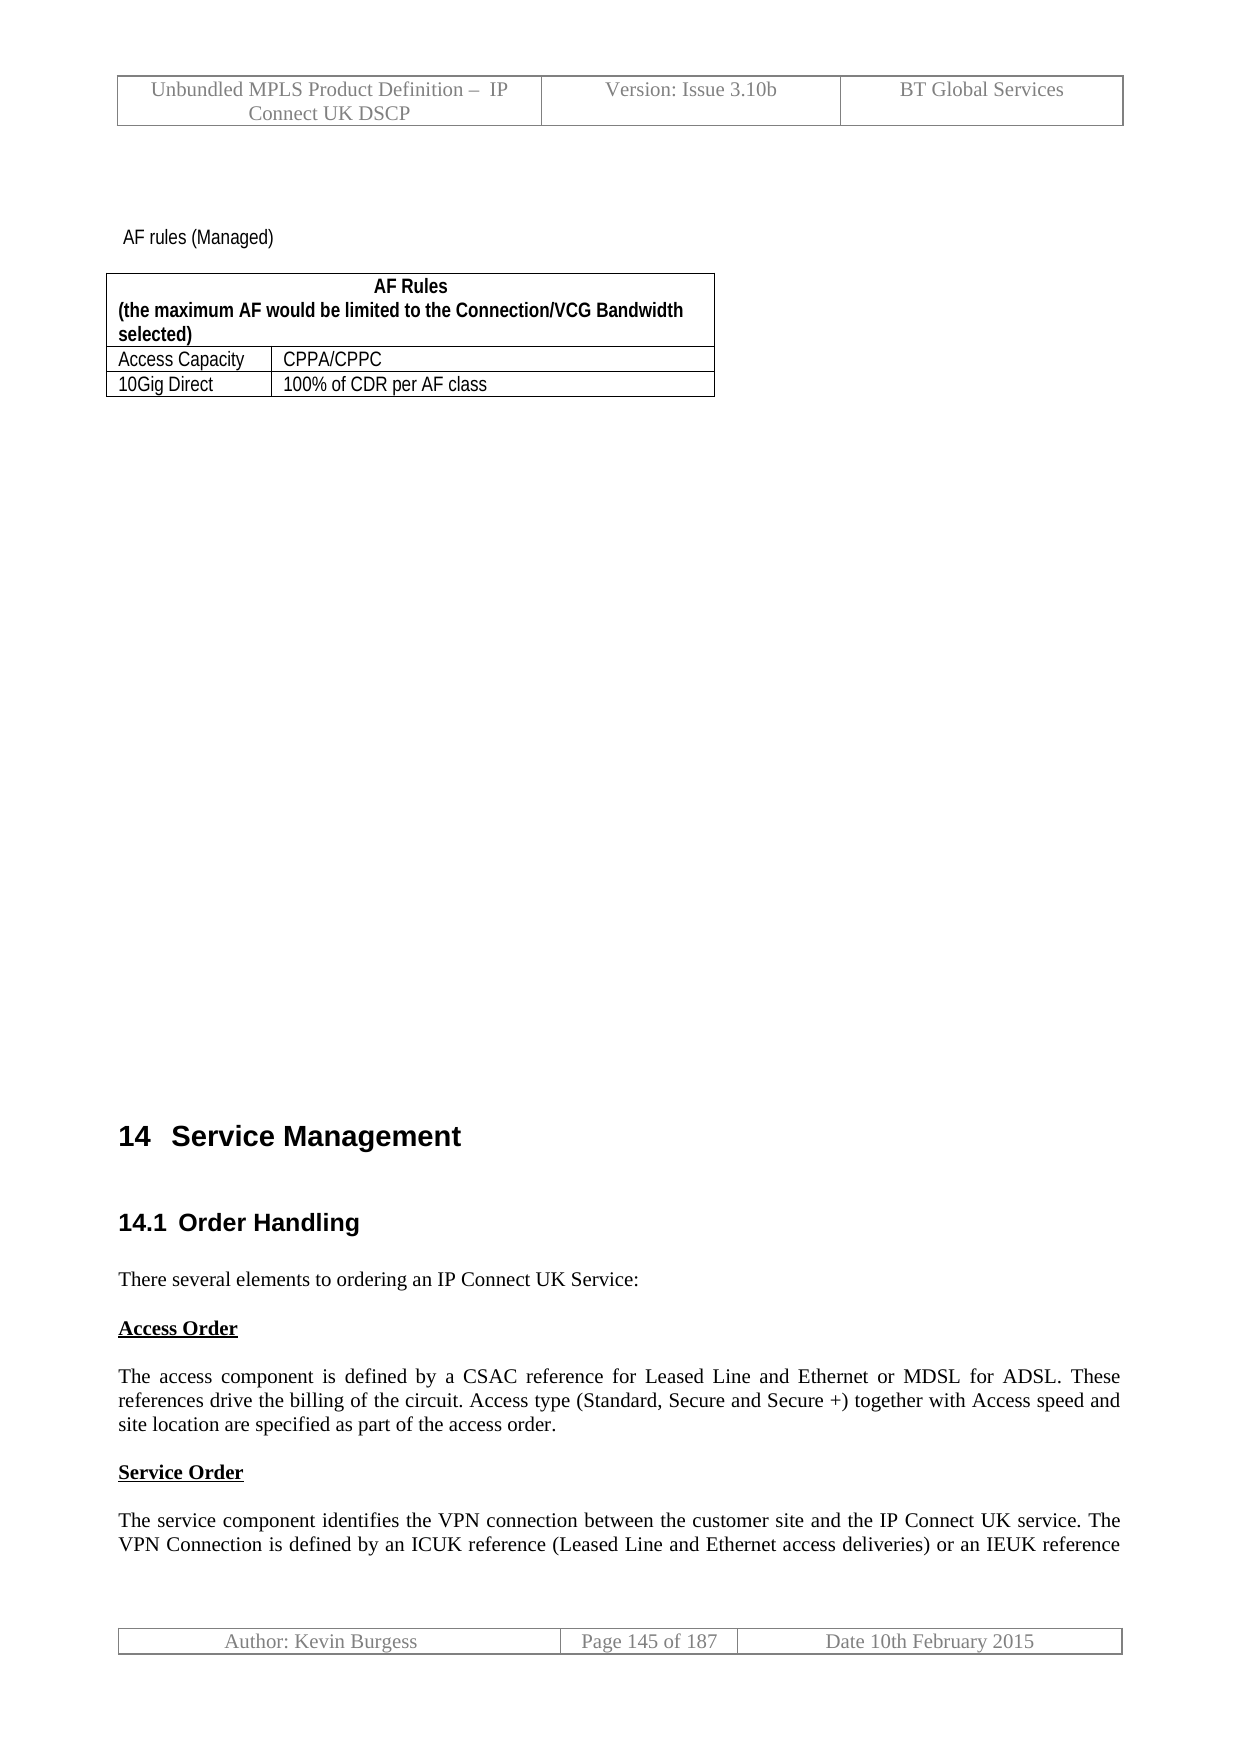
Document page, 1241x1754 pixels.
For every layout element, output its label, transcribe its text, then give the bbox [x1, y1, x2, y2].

text Service Order [118, 1460, 1122, 1484]
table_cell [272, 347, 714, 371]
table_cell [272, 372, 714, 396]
subtitle Order Handling [118, 1208, 1122, 1237]
text There several elements to ordering an IP Connect UK Service: [118, 1267, 1122, 1291]
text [118, 1508, 1122, 1556]
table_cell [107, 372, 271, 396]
text Access Order [118, 1315, 1122, 1339]
subtitle Service Management [118, 1119, 1122, 1153]
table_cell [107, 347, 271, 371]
text The access component is defined by a CSAC reference for Leased Line and Ethernet or MDSL for ADSL. These references drive the billing of the circuit. Access type (Standard, Secure and Secure +) together with Access speed and site location are specified as part of the access order. [118, 1363, 1122, 1436]
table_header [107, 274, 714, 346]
text AF rules (Managed) [118, 225, 1122, 249]
